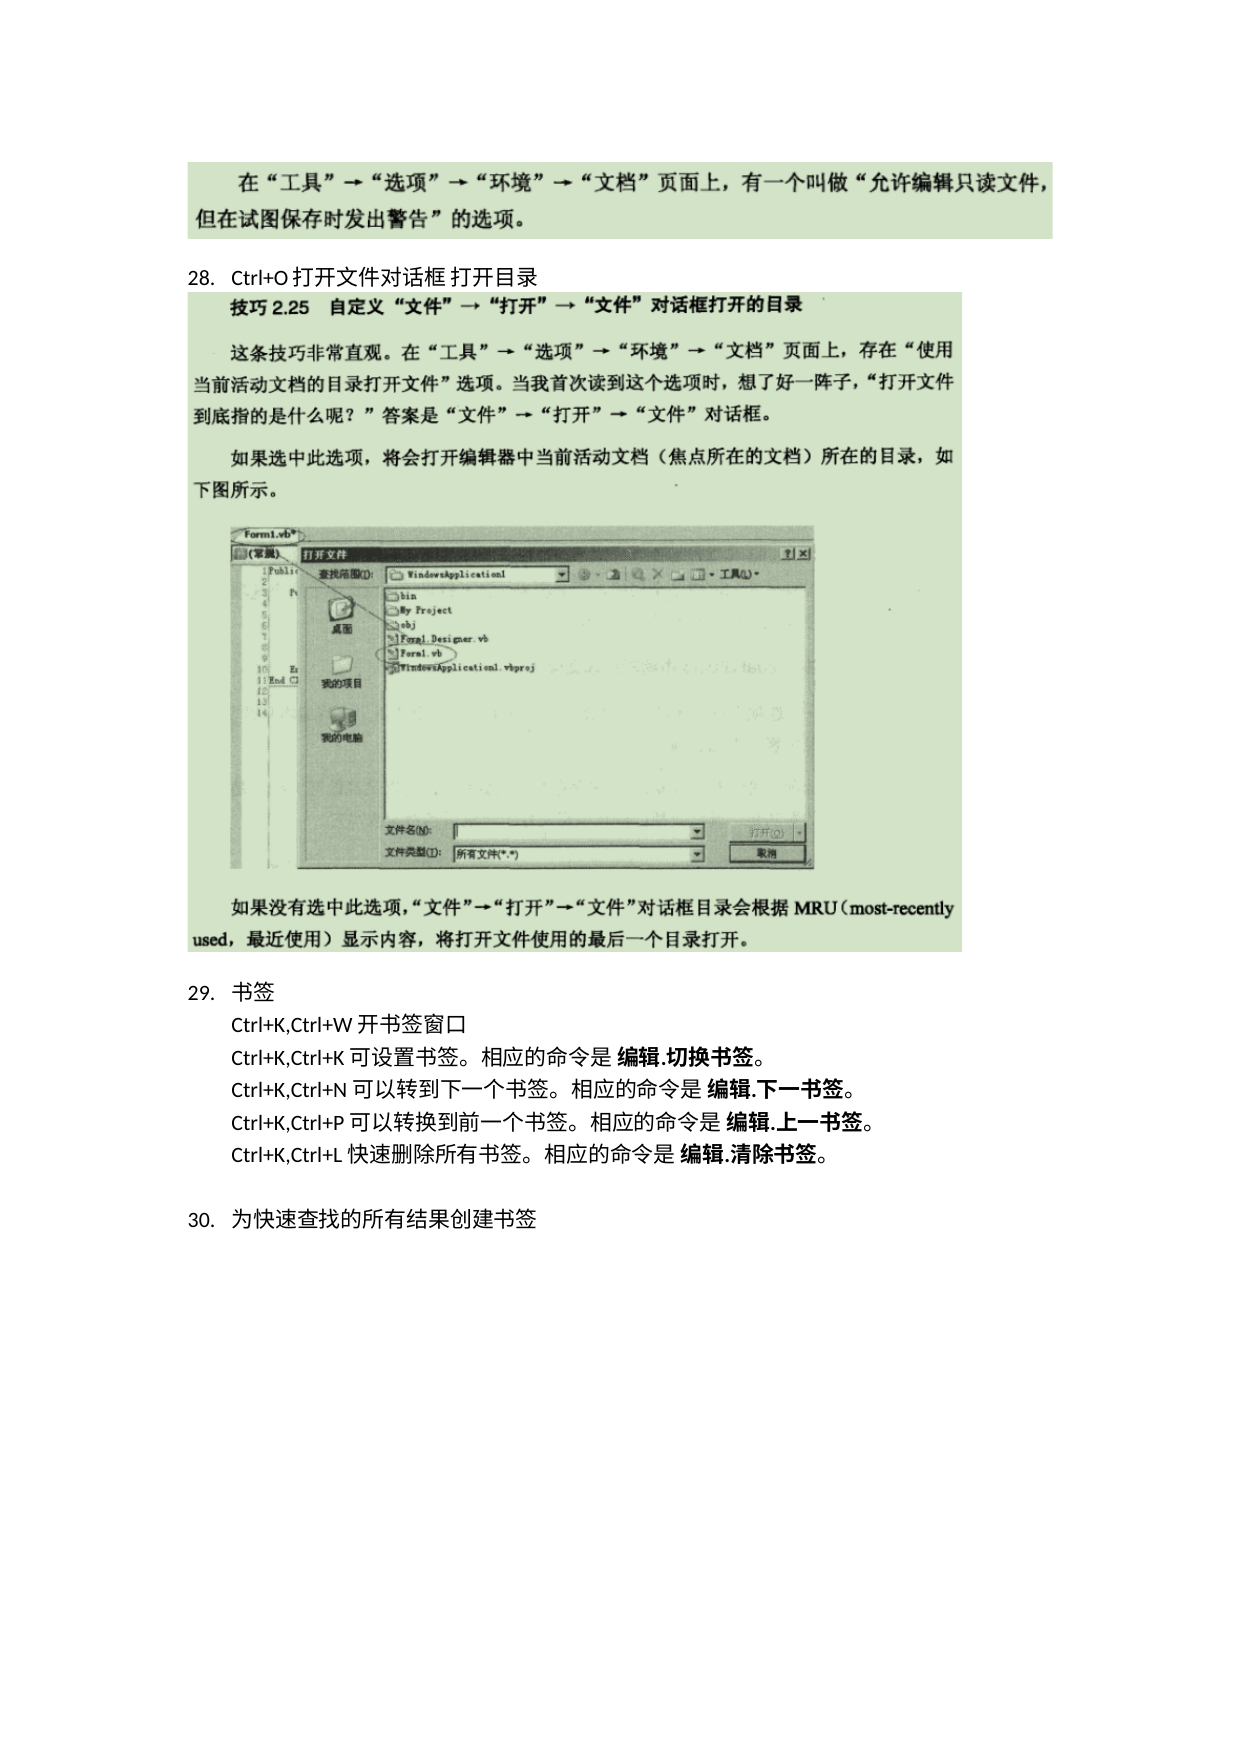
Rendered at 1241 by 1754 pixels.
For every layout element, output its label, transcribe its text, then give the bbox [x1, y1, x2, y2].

list Ctrl+K,Ctrl+L 快速删除所有书签。相应的命令是 编辑.清除书签。 [231, 1137, 1053, 1169]
list Ctrl+K,Ctrl+K 可设置书签。相应的命令是 编辑.切换书签。 [231, 1039, 1053, 1072]
list Ctrl+K,Ctrl+P 可以转换到前一个书签。相应的命令是 编辑.上一书签。 [231, 1104, 1053, 1137]
picture [187, 162, 1053, 239]
picture [187, 292, 963, 952]
list Ctrl+K,Ctrl+N 可以转到下一个书签。相应的命令是 编辑.下一书签。 [231, 1072, 1053, 1104]
list Ctrl+O打开文件对话框 打开目录 [187, 259, 1053, 292]
text Ctrl+K,Ctrl+W 开书签窗口 [187, 1007, 1053, 1039]
list 书签 [187, 974, 1053, 1007]
list 为快速查找的所有结果创建书签 [187, 1202, 1053, 1234]
